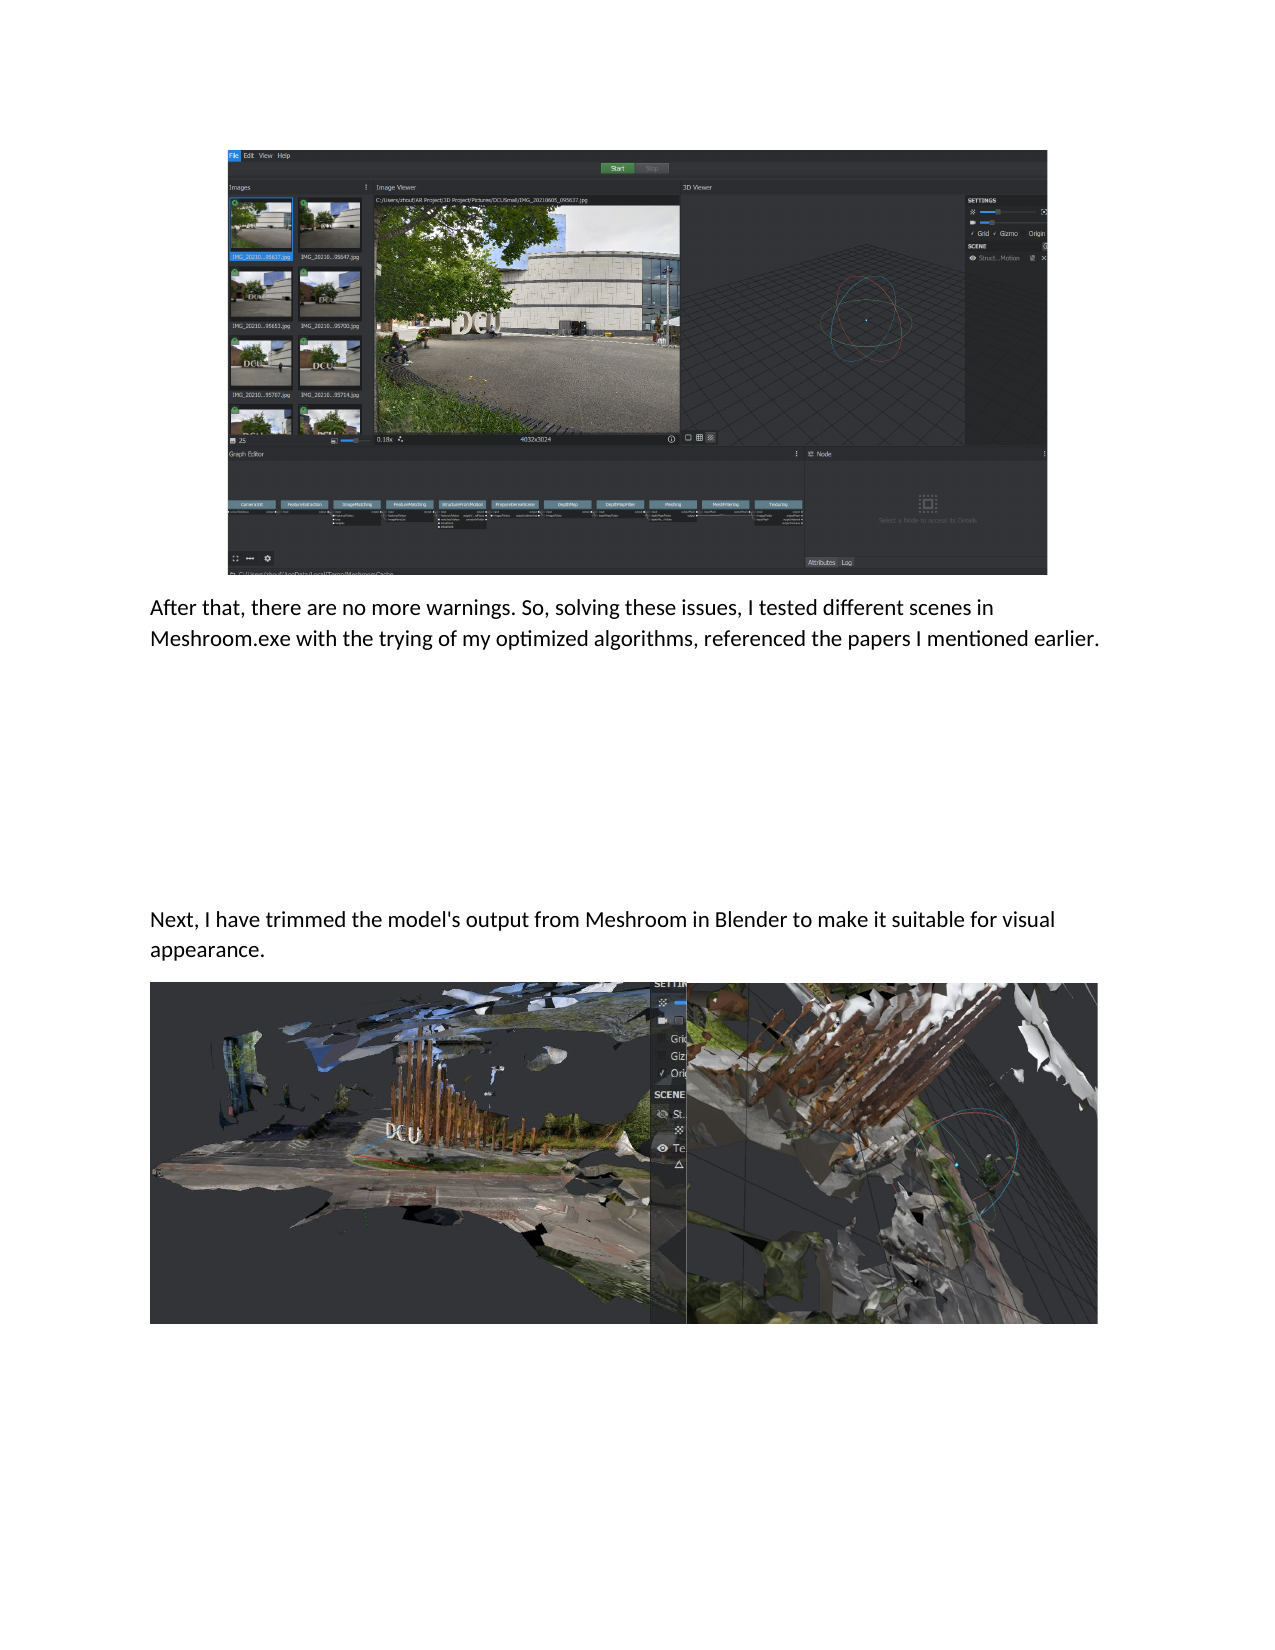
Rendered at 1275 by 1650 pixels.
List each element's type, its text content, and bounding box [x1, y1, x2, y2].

text After that, there are no more warnings. So, solving these issues, I tested different scenes in Meshroom.exe with the trying of my optimized algorithms, referenced the papers I mentioned earlier. [150, 593, 1125, 652]
text Next, I have trimmed the model's output from Meshroom in Blender to make it suitable for visual appearance. [150, 905, 1125, 963]
picture [150, 982, 1098, 1324]
picture [227, 150, 1048, 575]
